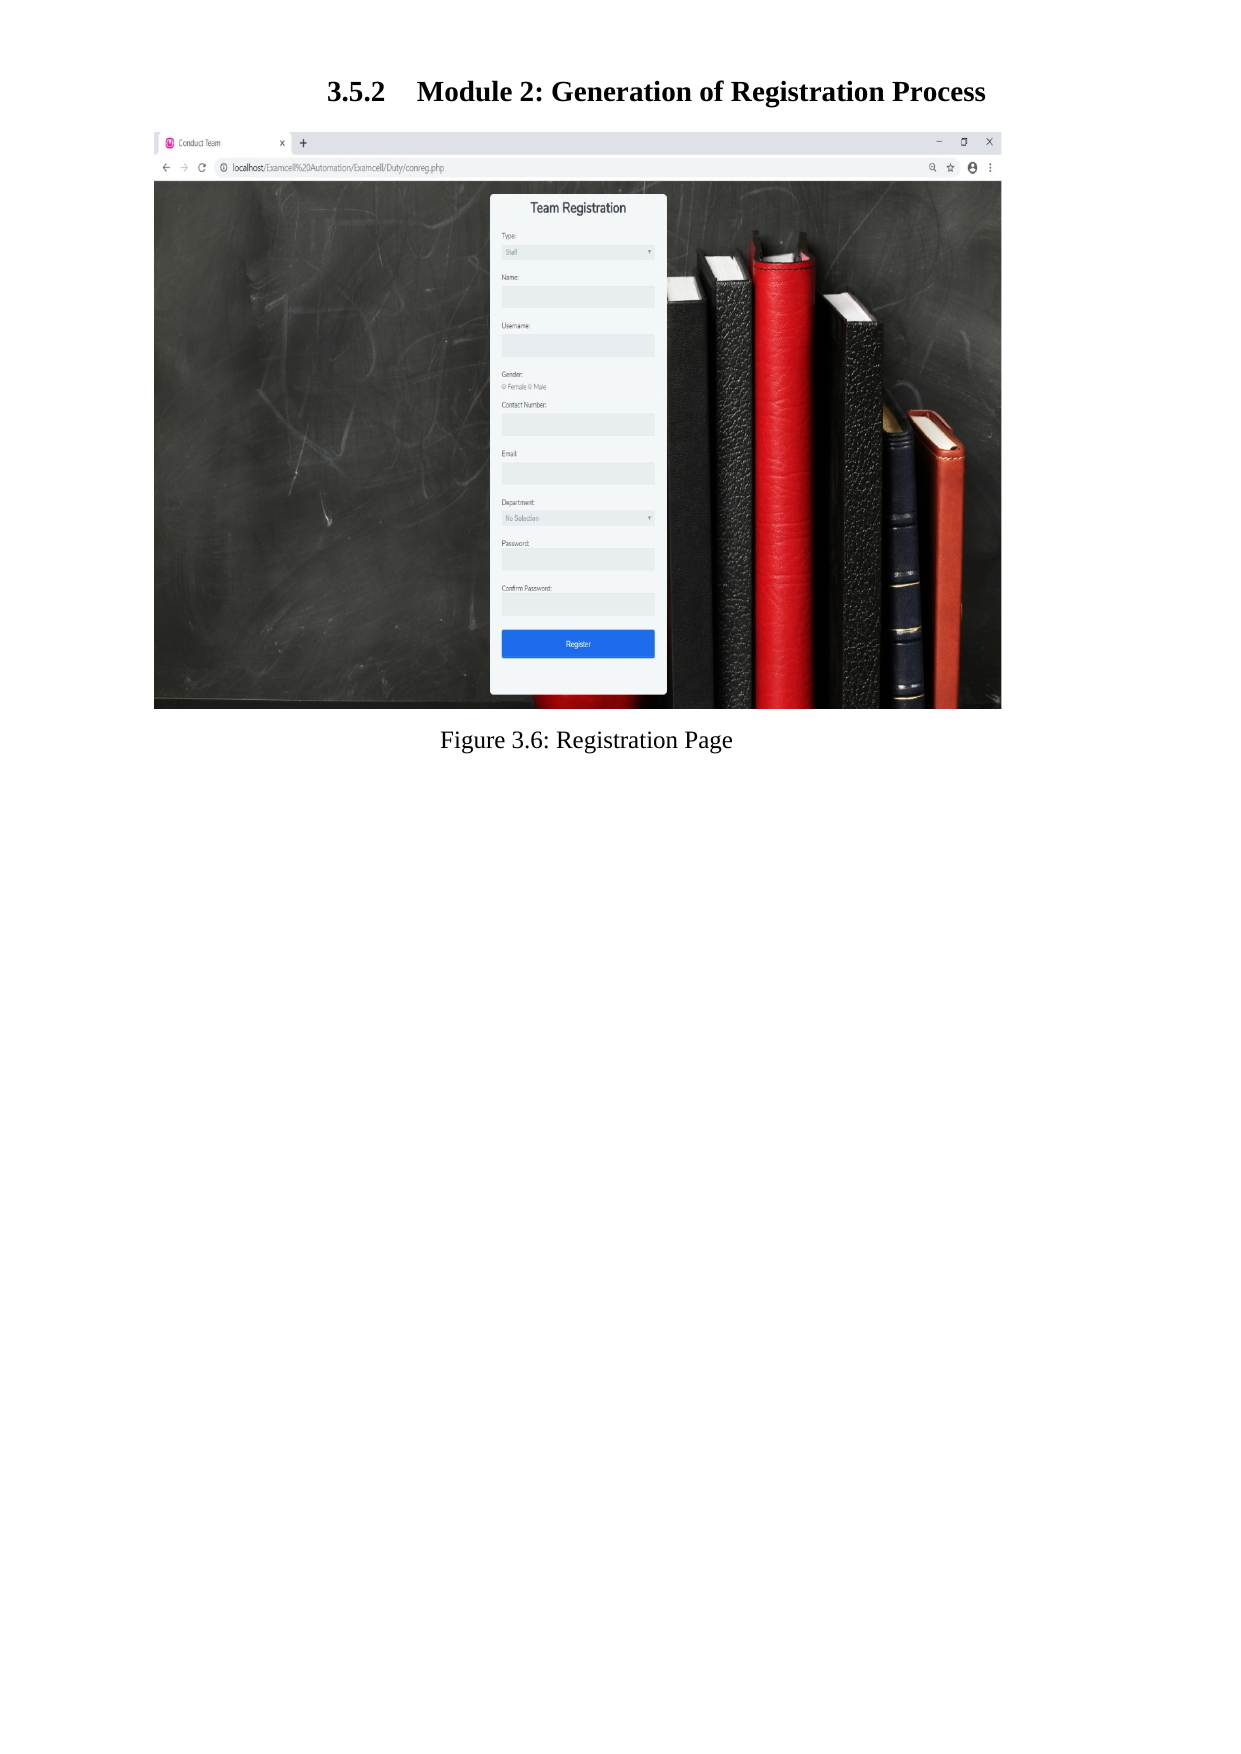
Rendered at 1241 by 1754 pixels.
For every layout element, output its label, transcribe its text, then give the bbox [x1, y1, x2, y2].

subtitle Module 2: Generation of Registration Process [327, 74, 1230, 107]
text Figure 3.6: Registration Page [334, 725, 1230, 753]
picture [154, 132, 1002, 709]
